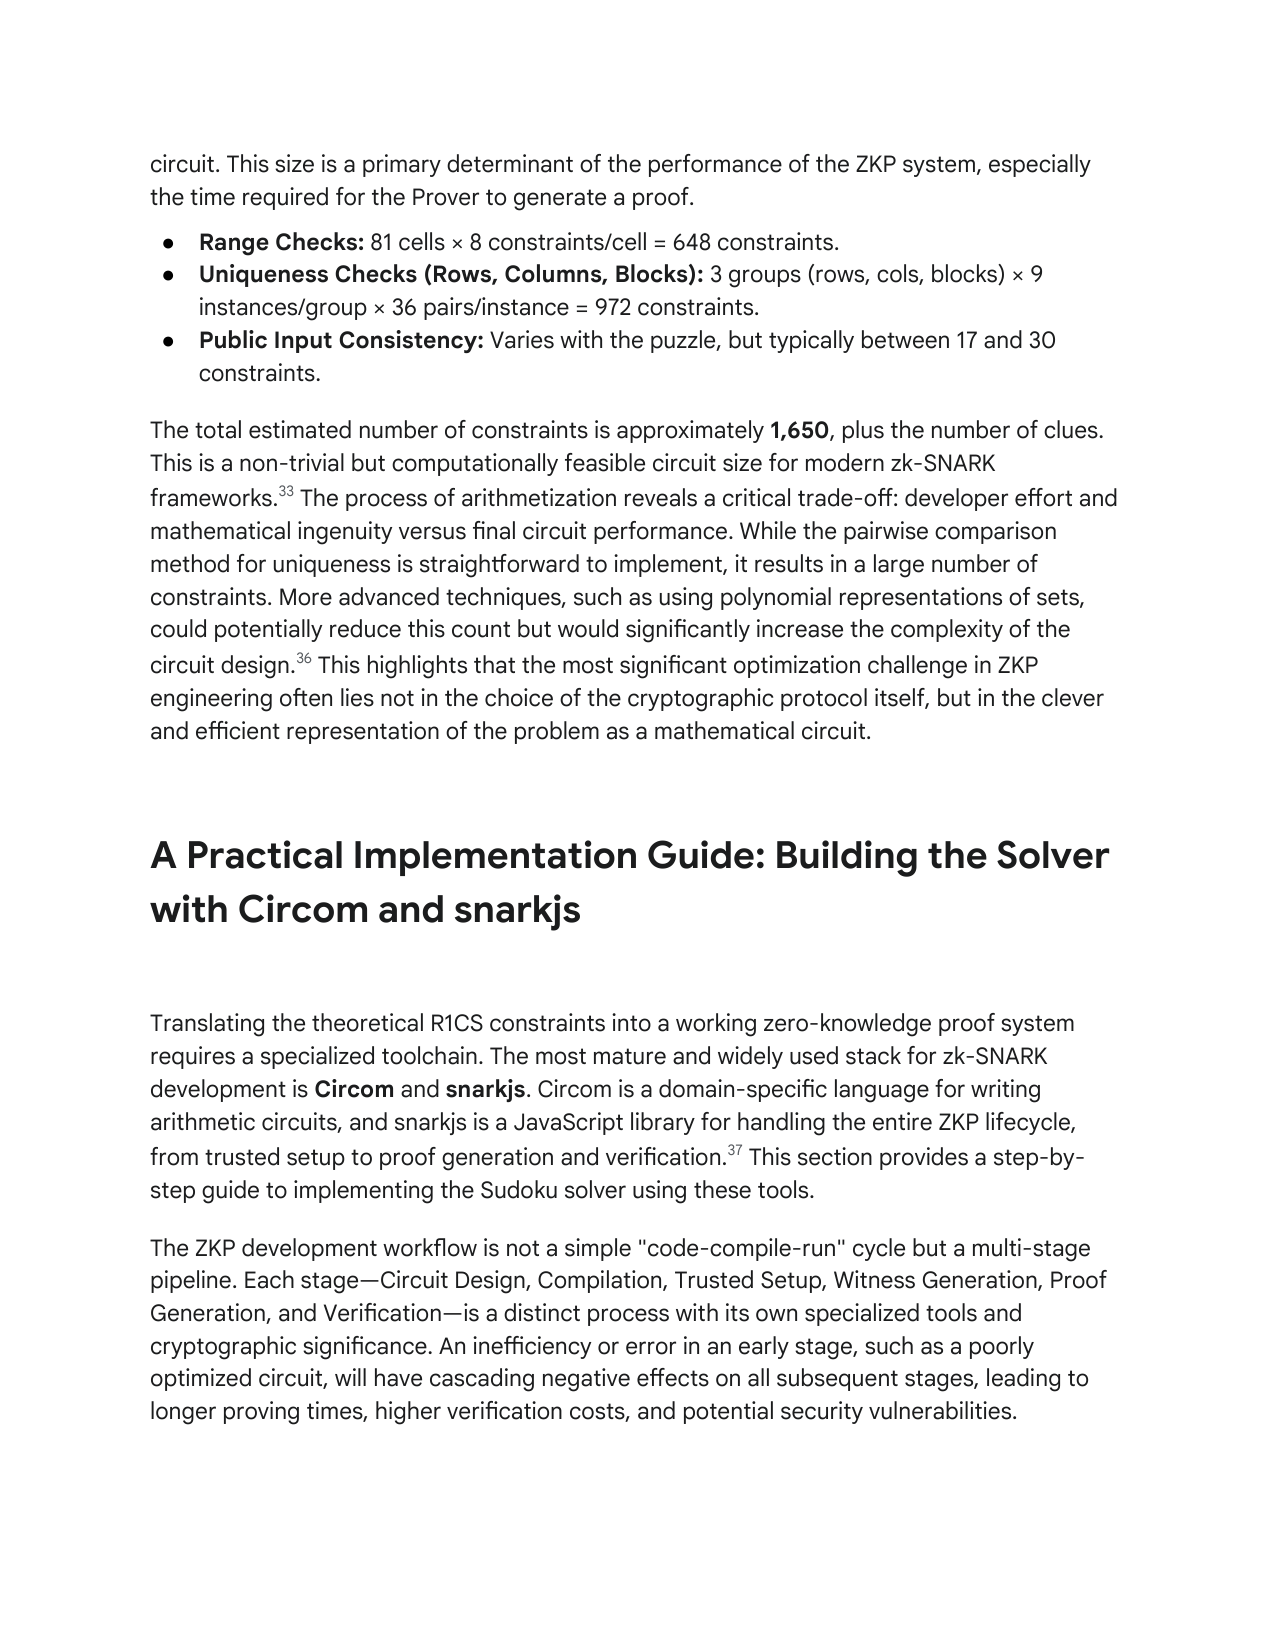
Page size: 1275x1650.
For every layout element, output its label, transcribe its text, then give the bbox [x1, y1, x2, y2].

list Range Checks: 81 cells × 8 constraints/cell = 648 constraints. [161, 228, 1125, 257]
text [150, 150, 1125, 211]
subtitle A Practical Implementation Guide: Building the Solver with Circom and snarkjs [150, 832, 1125, 933]
list Uniqueness Checks (Rows, Columns, Blocks): 3 groups (rows, cols, blocks) × 9 instances/group × 36 pairs/instance = 972 constraints. [161, 261, 1125, 322]
text Translating the theoretical R1CS constraints into a working zero-knowledge proof system requires a specialized toolchain. The most mature and widely used stack for zk-SNARK development is Circom and snarkjs. Circom is a domain-specific language for writing arithmetic circuits, and snarkjs is a JavaScript library for handling the entire ZKP lifecycle, from trusted setup to proof generation and verification.37 This section provides a step-by-step guide to implementing the Sudoku solver using these tools. [150, 1009, 1125, 1205]
text The total estimated number of constraints is approximately 1,650, plus the number of clues. This is a non-trivial but computationally feasible circuit size for modern zk-SNARK frameworks.33 The process of arithmetization reveals a critical trade-off: developer effort and mathematical ingenuity versus final circuit performance. While the pairwise comparison method for uniqueness is straightforward to implement, it results in a large number of constraints. More advanced techniques, such as using polynomial representations of sets, could potentially reduce this count but would significantly increase the complexity of the circuit design.36 This highlights that the most significant optimization challenge in ZKP engineering often lies not in the choice of the cryptographic protocol itself, but in the clever and efficient representation of the problem as a mathematical circuit. [150, 416, 1125, 746]
text The ZKP development workflow is not a simple "code-compile-run" cycle but a multi-stage pipeline. Each stage—Circuit Design, Compilation, Trusted Setup, Witness Generation, Proof Generation, and Verification—is a distinct process with its own specialized tools and cryptographic significance. An inefficiency or error in an early stage, such as a poorly optimized circuit, will have cascading negative effects on all subsequent stages, leading to longer proving times, higher verification costs, and potential security vulnerabilities. [150, 1234, 1125, 1426]
list Public Input Consistency: Varies with the puzzle, but typically between 17 and 30 constraints. [161, 326, 1125, 387]
